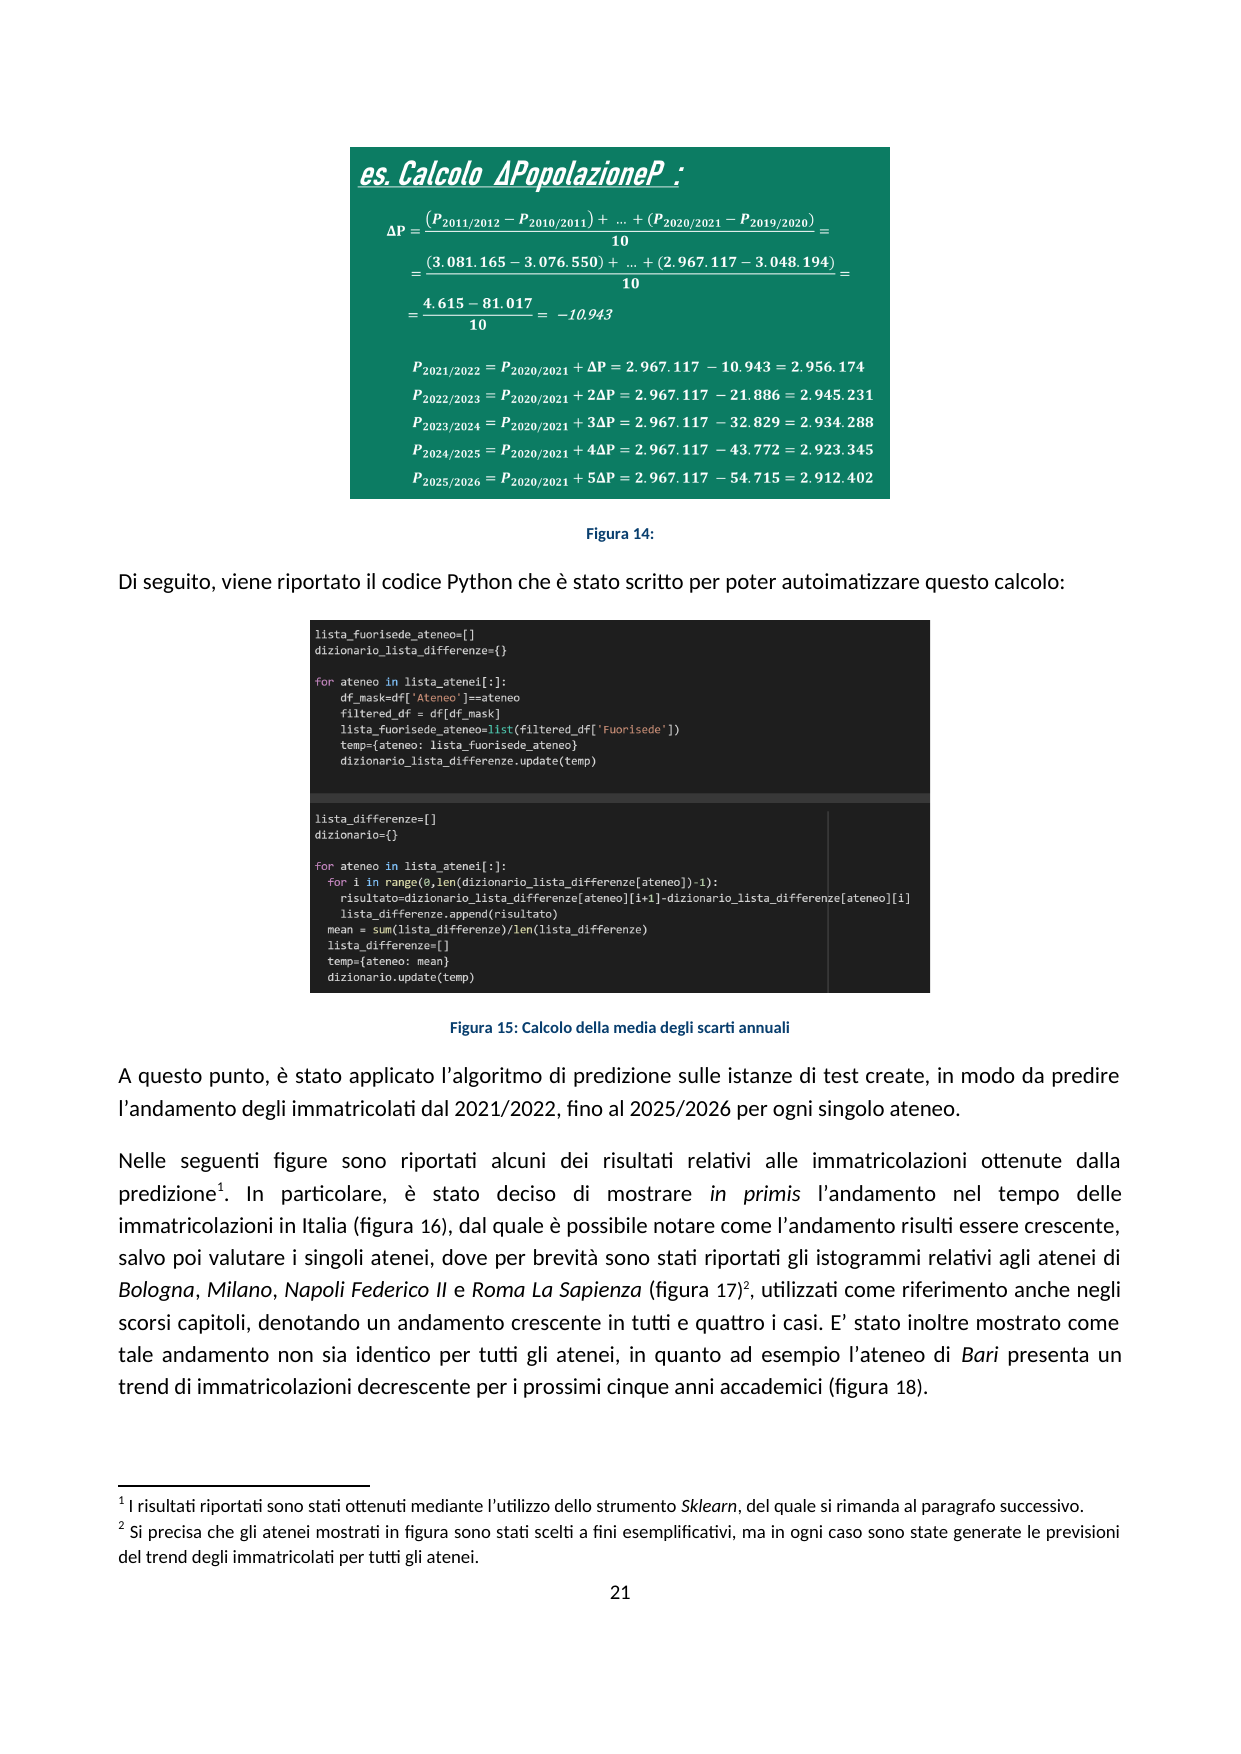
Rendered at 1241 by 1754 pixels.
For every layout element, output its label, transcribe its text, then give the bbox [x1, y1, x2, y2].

text Figura 15: Calcolo della media degli scarti annuali [118, 1017, 1122, 1038]
picture [310, 620, 931, 993]
picture [350, 147, 890, 499]
text Nelle seguenti figure sono riportati alcuni dei risultati relativi alle immatricolazioni ottenute dalla predizione. In particolare, è stato deciso di mostrare in primis l’andamento nel tempo delle immatricolazioni in Italia (figura 16), dal quale è possibile notare come l’andamento risulti essere crescente, salvo poi valutare i singoli atenei, dove per brevità sono stati riportati gli istogrammi relativi agli atenei di Bologna, Milano, Napoli Federico II e Roma La Sapienza (figura 17), utilizzati come riferimento anche negli scorsi capitoli, denotando un andamento crescente in tutti e quattro i casi. E’ stato inoltre mostrato come tale andamento non sia identico per tutti gli atenei, in quanto ad esempio l’ateneo di Bari presenta un trend di immatricolazioni decrescente per i prossimi cinque anni accademici (figura 18). [118, 1147, 1122, 1400]
text Di seguito, viene riportato il codice Python che è stato scritto per poter autoimatizzare questo calcolo: [118, 567, 1122, 595]
text A questo punto, è stato applicato l’algoritmo di predizione sulle istanze di test create, in modo da predire l’andamento degli immatricolati dal 2021/2022, fino al 2025/2026 per ogni singolo ateneo. [118, 1061, 1122, 1122]
text Figura 14: [118, 523, 1122, 543]
